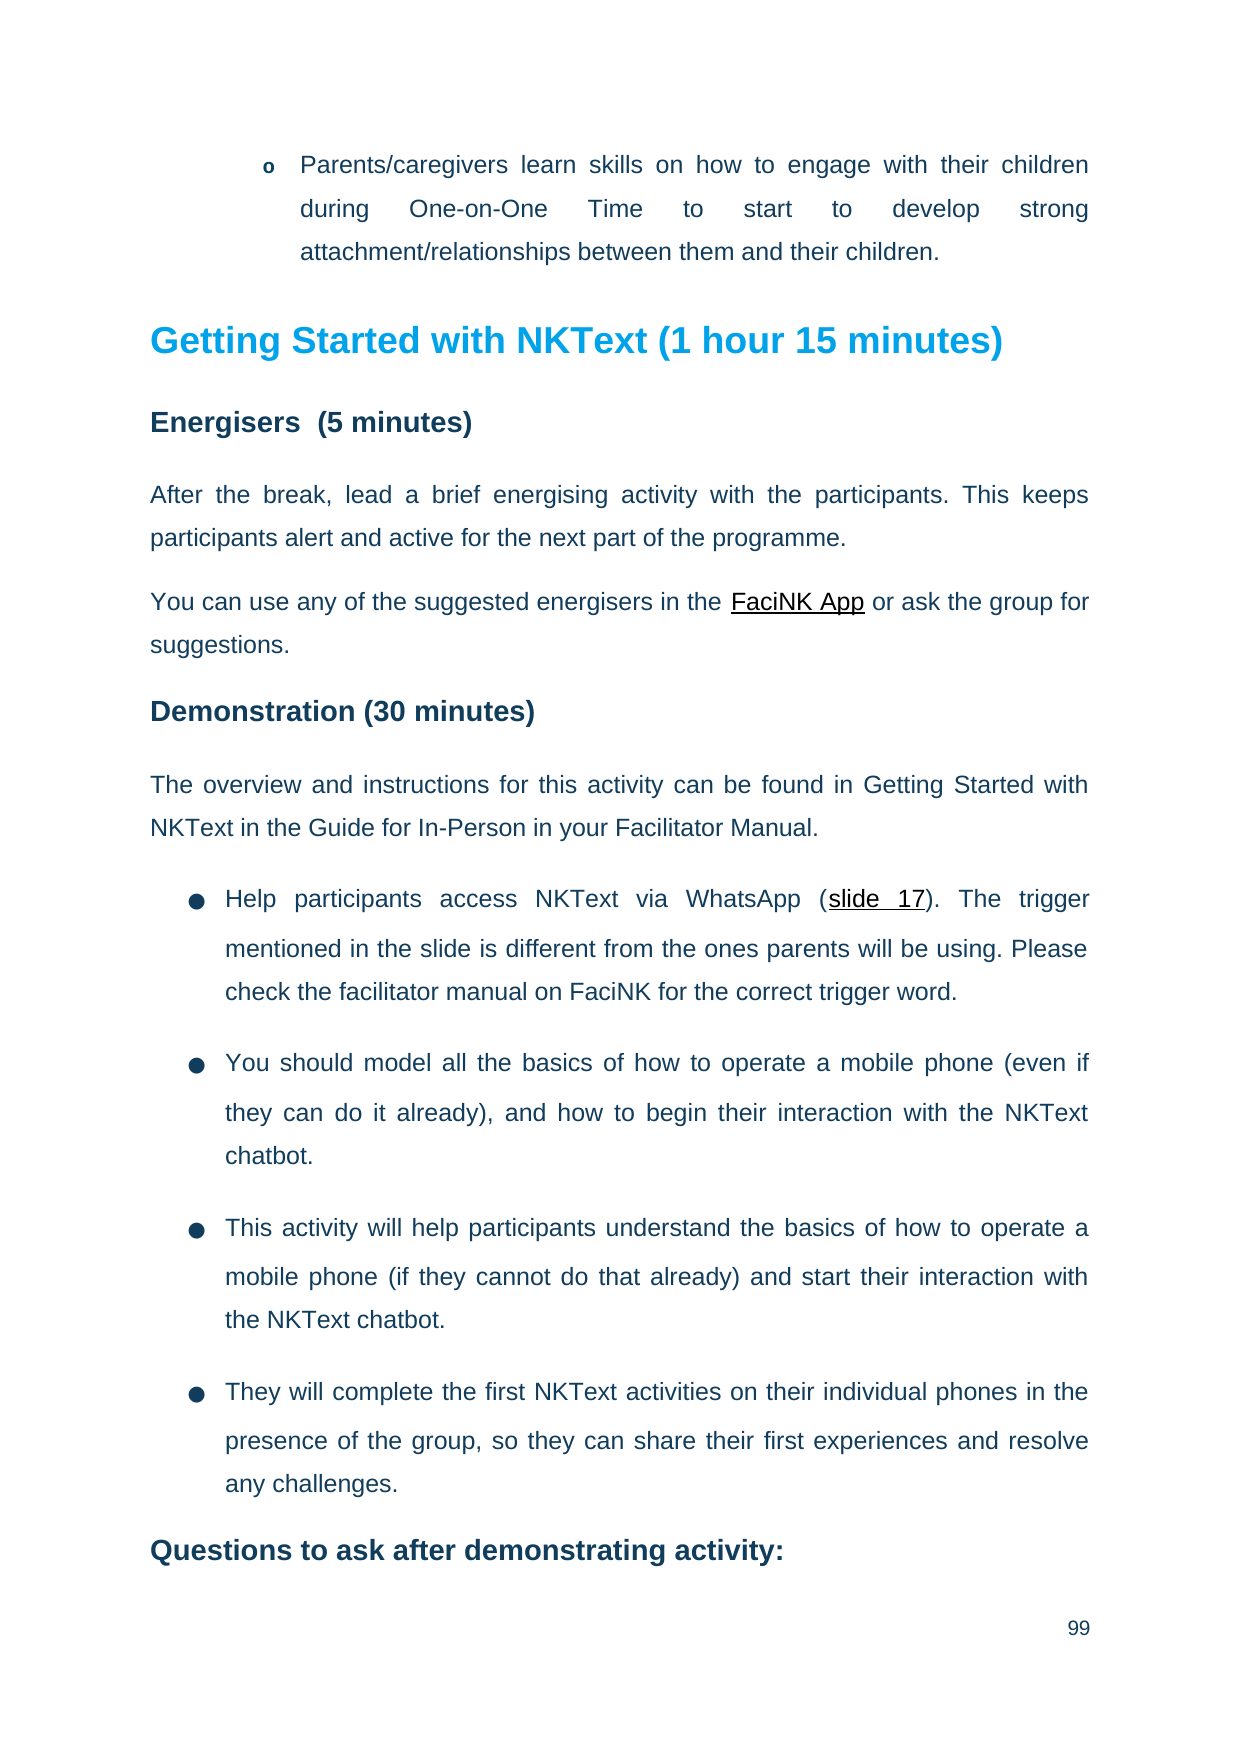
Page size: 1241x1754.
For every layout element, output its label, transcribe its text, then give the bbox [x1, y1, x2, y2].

subtitle Getting Started with NKText (1 hour 15 minutes) [150, 318, 1090, 361]
list Help participants access NKText via WhatsApp (slide 17). The trigger mentioned in the slide is different from the ones parents will be using. Please check the facilitator manual on FaciNK for the correct trigger word. [187, 877, 1090, 1006]
list This activity will help participants understand the basics of how to operate a mobile phone (if they cannot do that already) and start their interaction with the NKText chatbot. [187, 1205, 1090, 1334]
list They will complete the first NKText activities on their individual phones in the presence of the group, so they can share their first experiences and resolve any challenges. [187, 1369, 1090, 1498]
text You can use any of the suggested energisers in the FaciNK App or ask the group for suggestions. [150, 587, 1090, 659]
subtitle Energisers (5 minutes) [150, 405, 1090, 438]
list You should model all the basics of how to operate a mobile phone (even if they can do it already), and how to begin their interaction with the NKText chatbot. [187, 1041, 1090, 1170]
text The overview and instructions for this activity can be found in Getting Started with NKText in the Guide for In-Person in your Facilitator Manual. [150, 770, 1090, 842]
subtitle Questions to ask after demonstrating activity: [150, 1533, 1090, 1567]
list Parents/caregivers learn skills on how to engage with their children during One-on-One Time to start to develop strong attachment/relationships between them and their children. [262, 150, 1090, 266]
subtitle Demonstration (30 minutes) [150, 694, 1090, 728]
text After the break, lead a brief energising activity with the participants. This keeps participants alert and active for the next part of the programme. [150, 480, 1090, 552]
